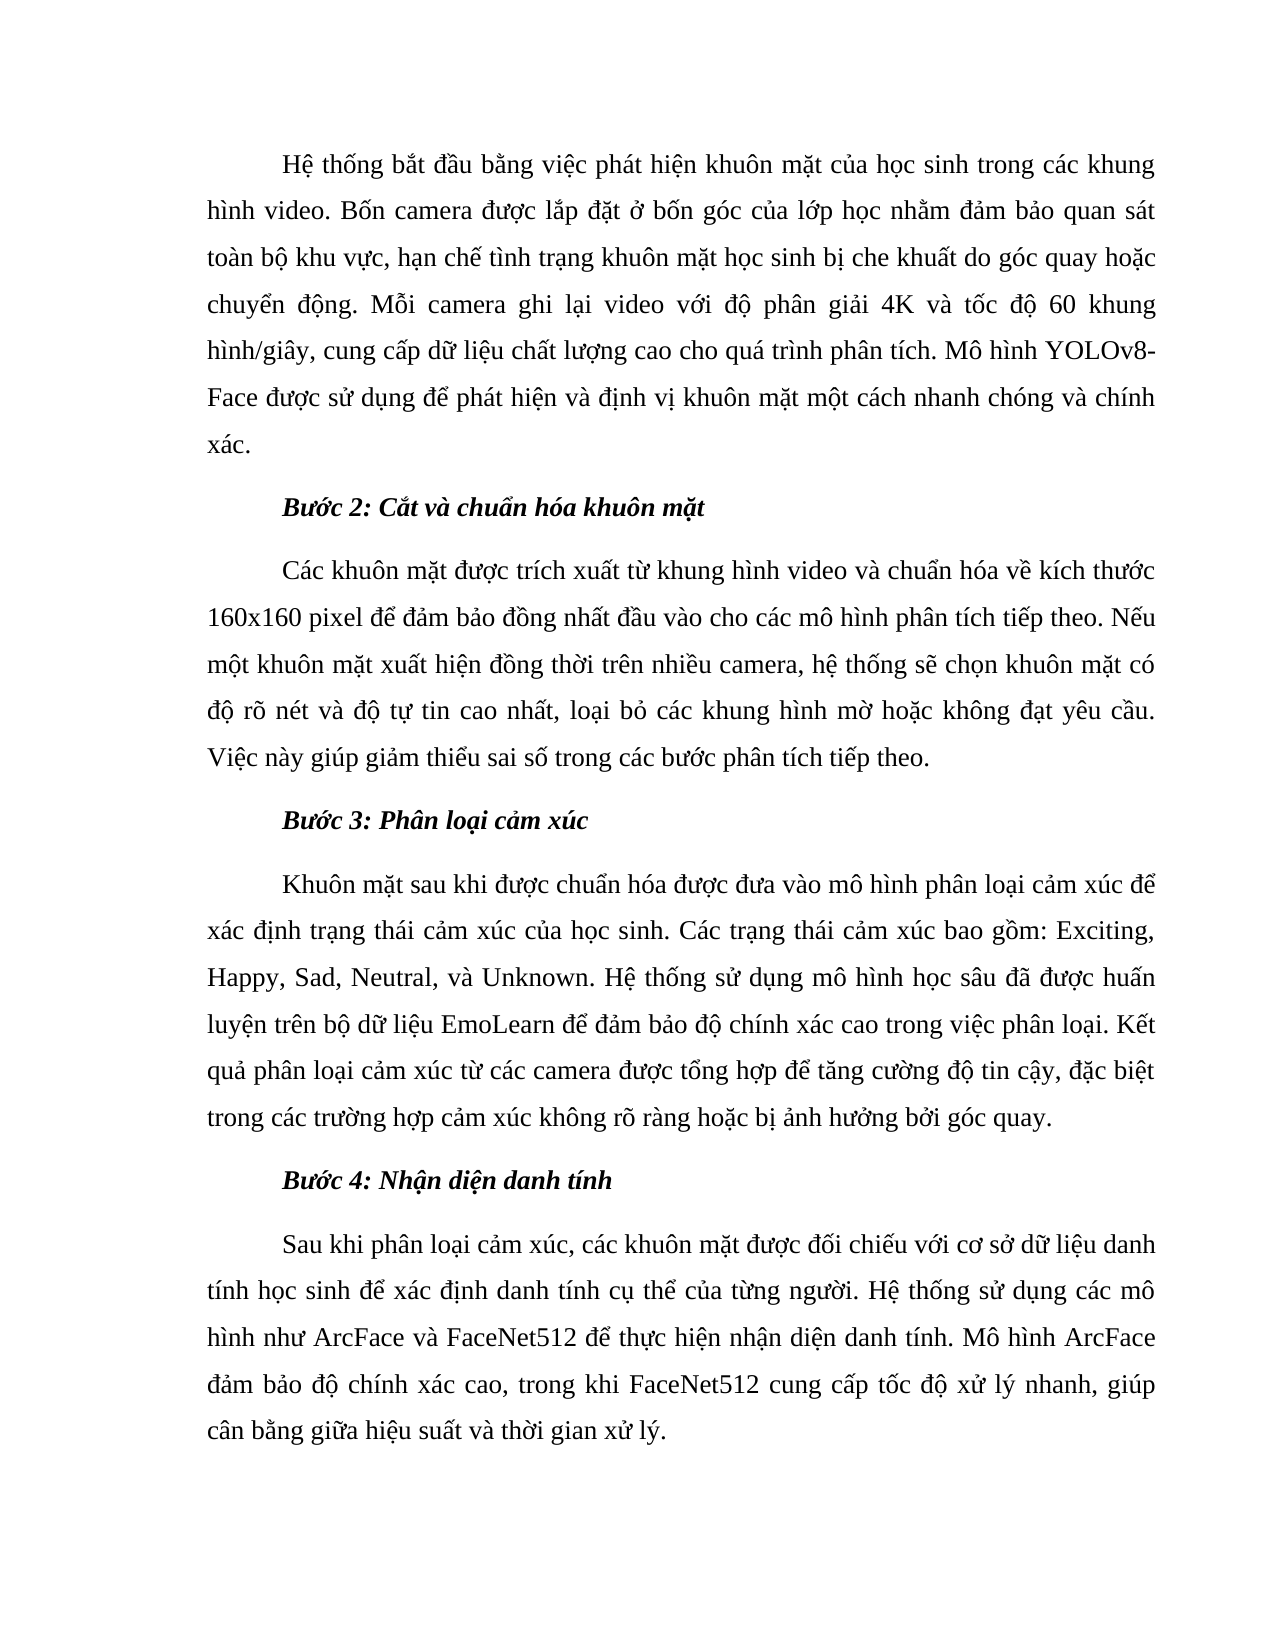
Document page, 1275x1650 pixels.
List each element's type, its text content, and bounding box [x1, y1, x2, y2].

text Bước 3: Phân loại cảm xúc [207, 804, 1157, 836]
text Bước 2: Cắt và chuẩn hóa khuôn mặt [207, 491, 1157, 522]
text Sau khi phân loại cảm xúc, các khuôn mặt được đối chiếu với cơ sở dữ liệu danh tính học sinh để xác định danh tính cụ thể của từng người. Hệ thống sử dụng các mô hình như ArcFace và FaceNet512 để thực hiện nhận diện danh tính. Mô hình ArcFace đảm bảo độ chính xác cao, trong khi FaceNet512 cung cấp tốc độ xử lý nhanh, giúp cân bằng giữa hiệu suất và thời gian xử lý. [207, 1228, 1157, 1446]
text Khuôn mặt sau khi được chuẩn hóa được đưa vào mô hình phân loại cảm xúc để xác định trạng thái cảm xúc của học sinh. Các trạng thái cảm xúc bao gồm: Exciting, Happy, Sad, Neutral, và Unknown. Hệ thống sử dụng mô hình học sâu đã được huấn luyện trên bộ dữ liệu EmoLearn để đảm bảo độ chính xác cao trong việc phân loại. Kết quả phân loại cảm xúc từ các camera được tổng hợp để tăng cường độ tin cậy, đặc biệt trong các trường hợp cảm xúc không rõ ràng hoặc bị ảnh hưởng bởi góc quay. [207, 868, 1157, 1132]
text Bước 4: Nhận diện danh tính [207, 1164, 1157, 1196]
text Các khuôn mặt được trích xuất từ khung hình video và chuẩn hóa về kích thước 160x160 pixel để đảm bảo đồng nhất đầu vào cho các mô hình phân tích tiếp theo. Nếu một khuôn mặt xuất hiện đồng thời trên nhiều camera, hệ thống sẽ chọn khuôn mặt có độ rõ nét và độ tự tin cao nhất, loại bỏ các khung hình mờ hoặc không đạt yêu cầu. Việc này giúp giảm thiểu sai số trong các bước phân tích tiếp theo. [207, 554, 1157, 772]
text Hệ thống bắt đầu bằng việc phát hiện khuôn mặt của học sinh trong các khung hình video. Bốn camera được lắp đặt ở bốn góc của lớp học nhằm đảm bảo quan sát toàn bộ khu vực, hạn chế tình trạng khuôn mặt học sinh bị che khuất do góc quay hoặc chuyển động. Mỗi camera ghi lại video với độ phân giải 4K và tốc độ 60 khung hình/giây, cung cấp dữ liệu chất lượng cao cho quá trình phân tích. Mô hình YOLOv8-Face được sử dụng để phát hiện và định vị khuôn mặt một cách nhanh chóng và chính xác. [207, 148, 1157, 459]
